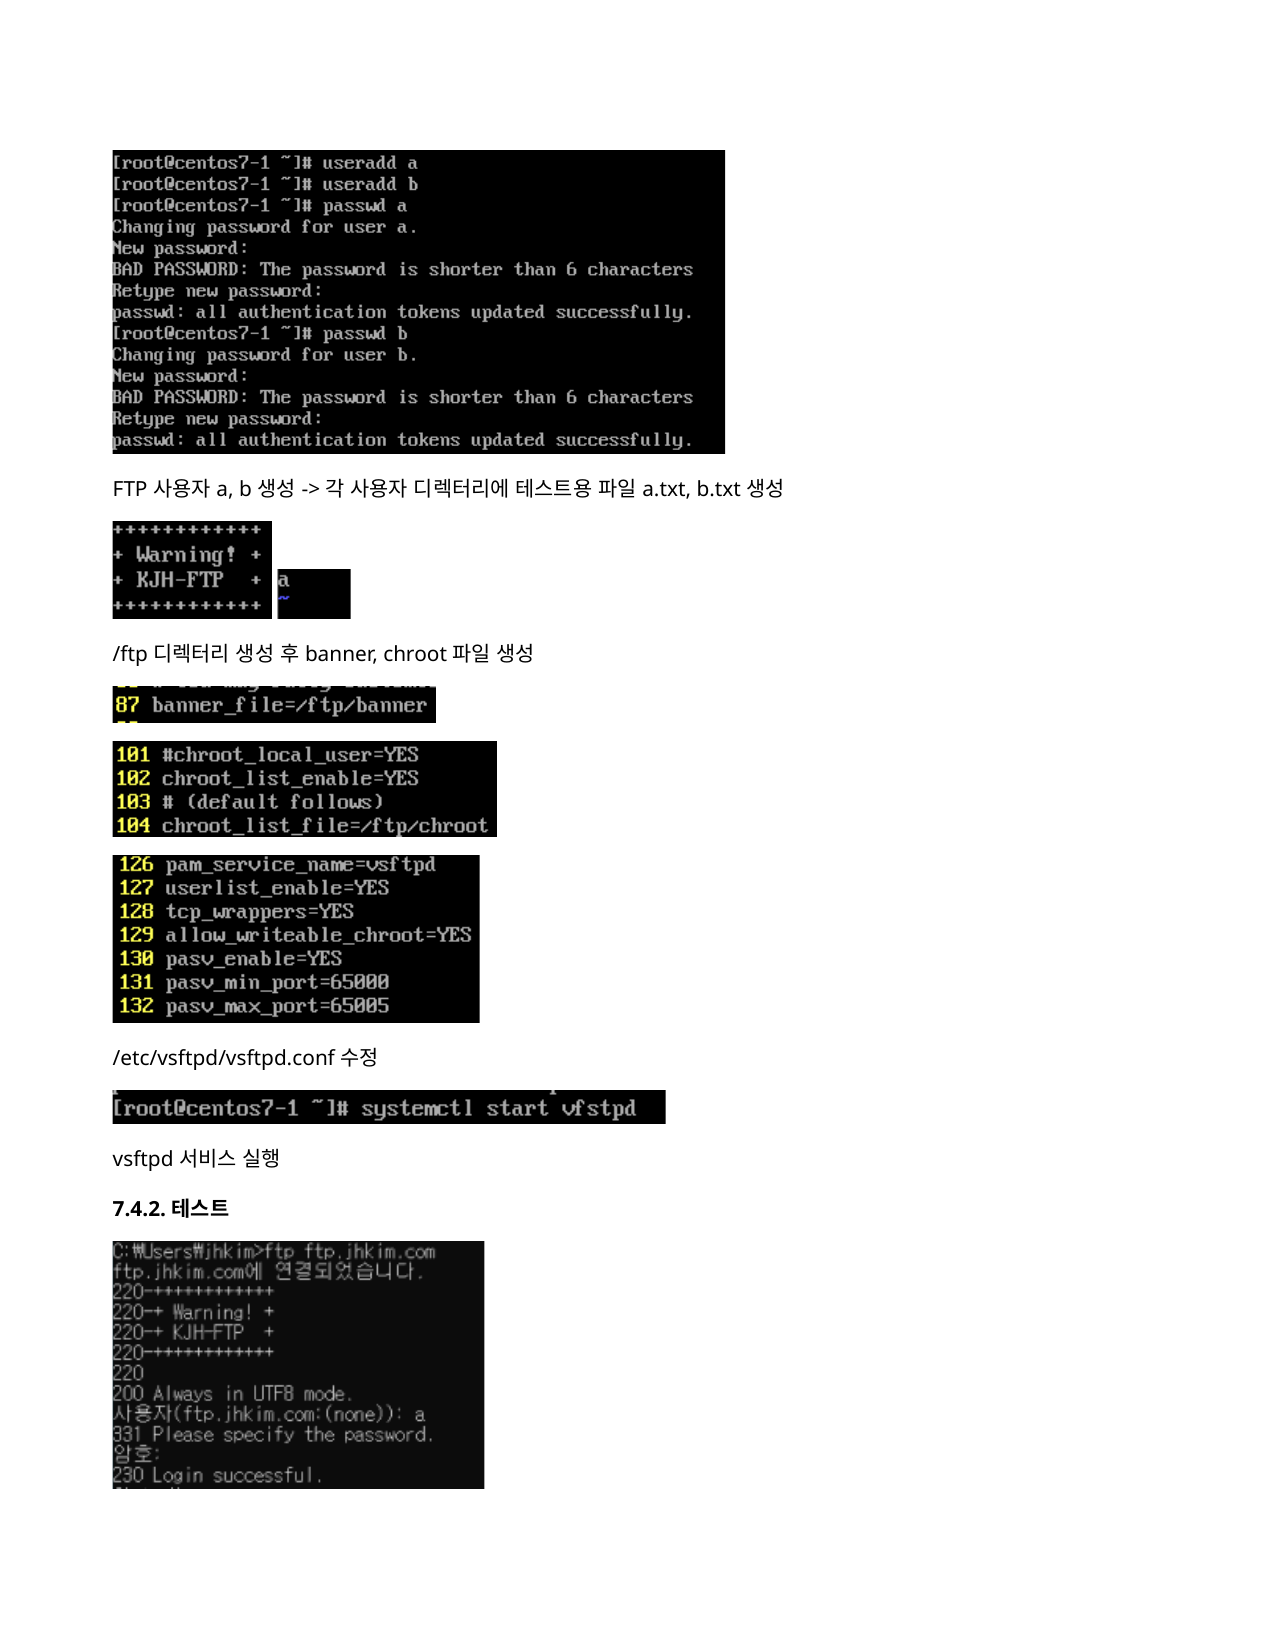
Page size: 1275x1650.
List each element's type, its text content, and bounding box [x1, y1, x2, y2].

text /ftp 디렉터리 생성 후 banner, chroot 파일 생성 [112, 637, 1162, 667]
picture [277, 569, 351, 619]
picture [112, 150, 725, 454]
text FTP 사용자 a, b 생성 -> 각 사용자 디렉터리에 테스트용 파일 a.txt, b.txt 생성 [112, 472, 1162, 502]
picture [112, 855, 480, 1023]
picture [112, 686, 436, 723]
text /etc/vsftpd/vsftpd.conf 수정 [112, 1041, 1162, 1072]
picture [112, 521, 272, 619]
picture [112, 1090, 666, 1124]
text 7.4.2. 테스트 [112, 1192, 1162, 1222]
picture [112, 741, 497, 837]
text vsftpd 서비스 실행 [112, 1142, 1162, 1173]
picture [112, 1241, 485, 1489]
